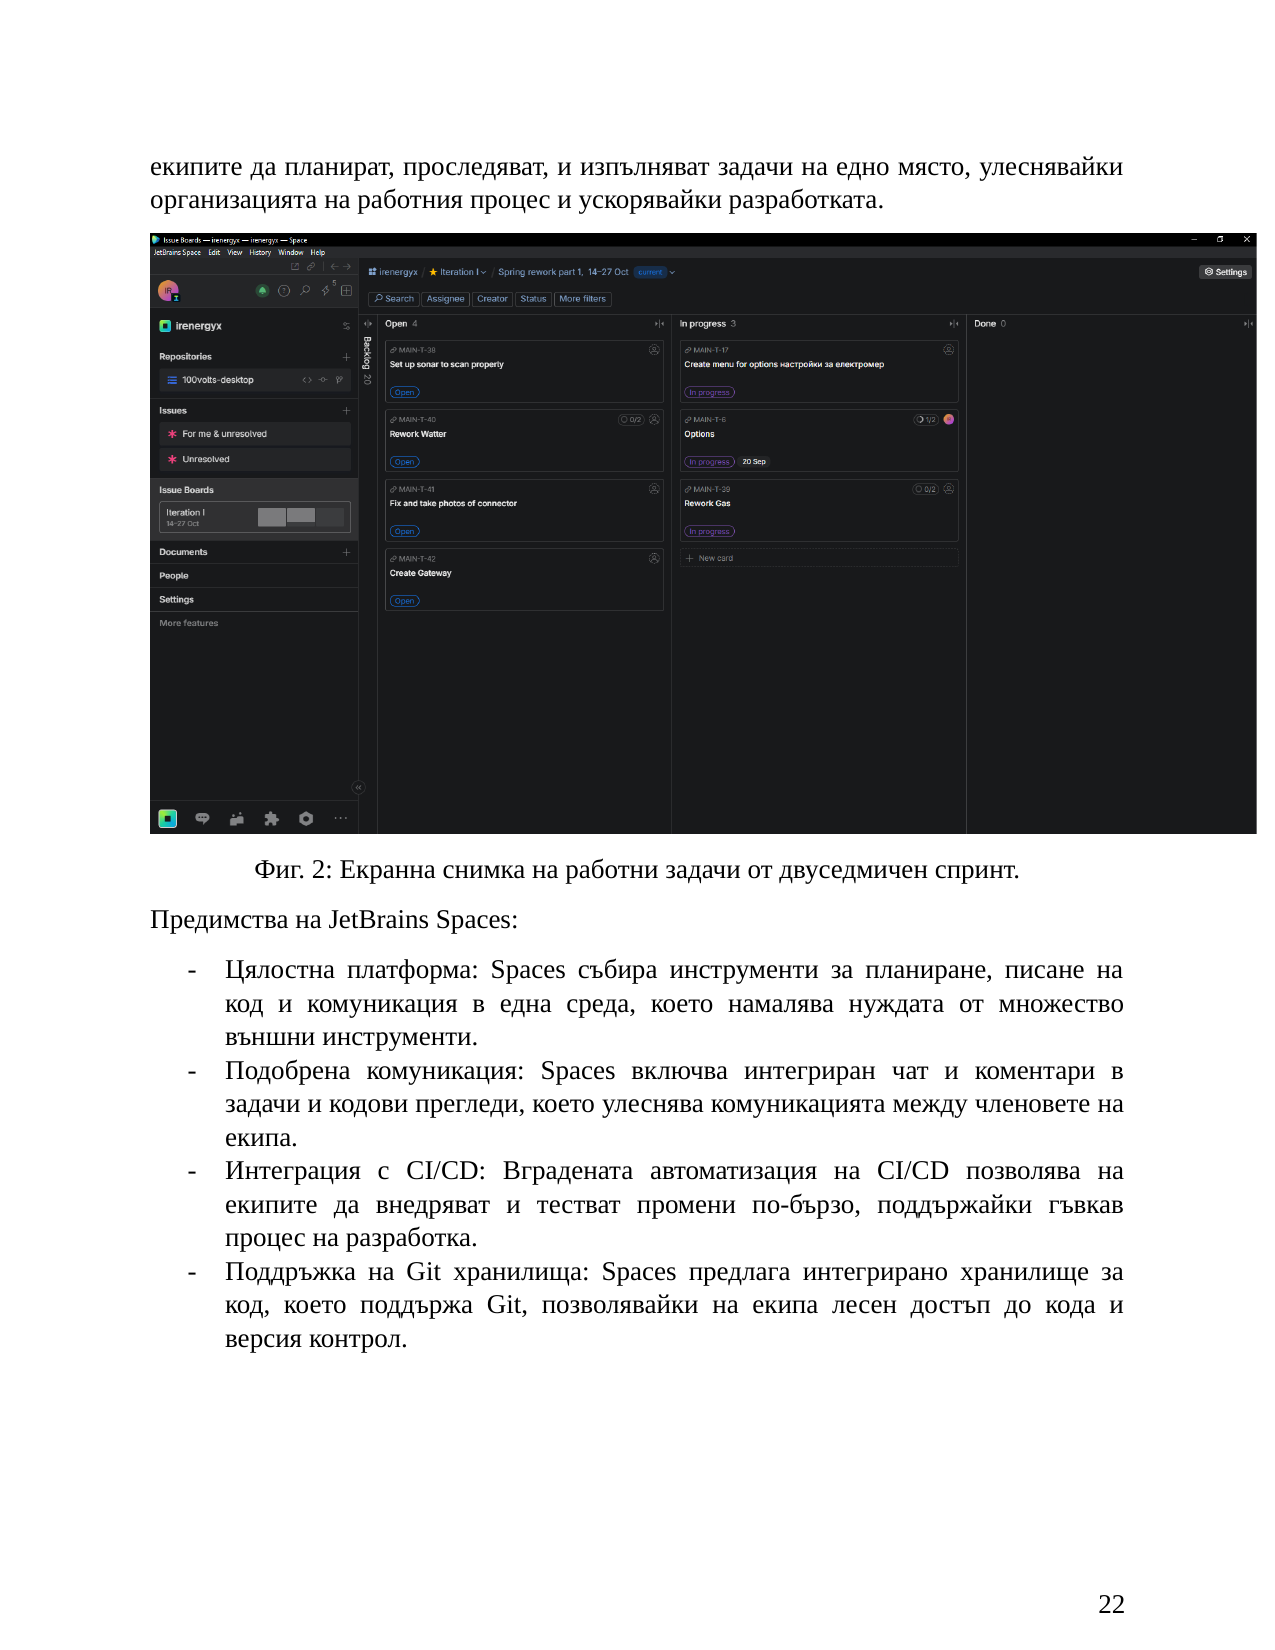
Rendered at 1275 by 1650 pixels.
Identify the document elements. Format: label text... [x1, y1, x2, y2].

list Поддръжка на Git хранилища: Spaces предлага интегрирано хранилище за код, което поддържа Git, позволявайки на екипа лесен достъп до кода и версия контрол. [187, 1255, 1125, 1353]
list Цялостна платформа: Spaces събира инструменти за планиране, писане на код и комуникация в една среда, което намалява нуждата от множество външни инструменти. [187, 953, 1125, 1051]
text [150, 150, 1125, 215]
text Фиг. 2: Екранна снимка на работни задачи от двуседмичен спринт. [150, 853, 1125, 884]
text Предимства на JetBrains Spaces: [150, 903, 1125, 934]
list Интеграция с CI/CD: Вградената автоматизация на CI/CD позволява на екипите да внедряват и тестват промени по-бързо, поддържайки гъвкав процес на разработка. [187, 1154, 1125, 1253]
list Подобрена комуникация: Spaces включва интегриран чат и коментари в задачи и кодови прегледи, което улеснява комуникацията между членовете на екипа. [187, 1054, 1125, 1152]
picture [150, 233, 1257, 834]
